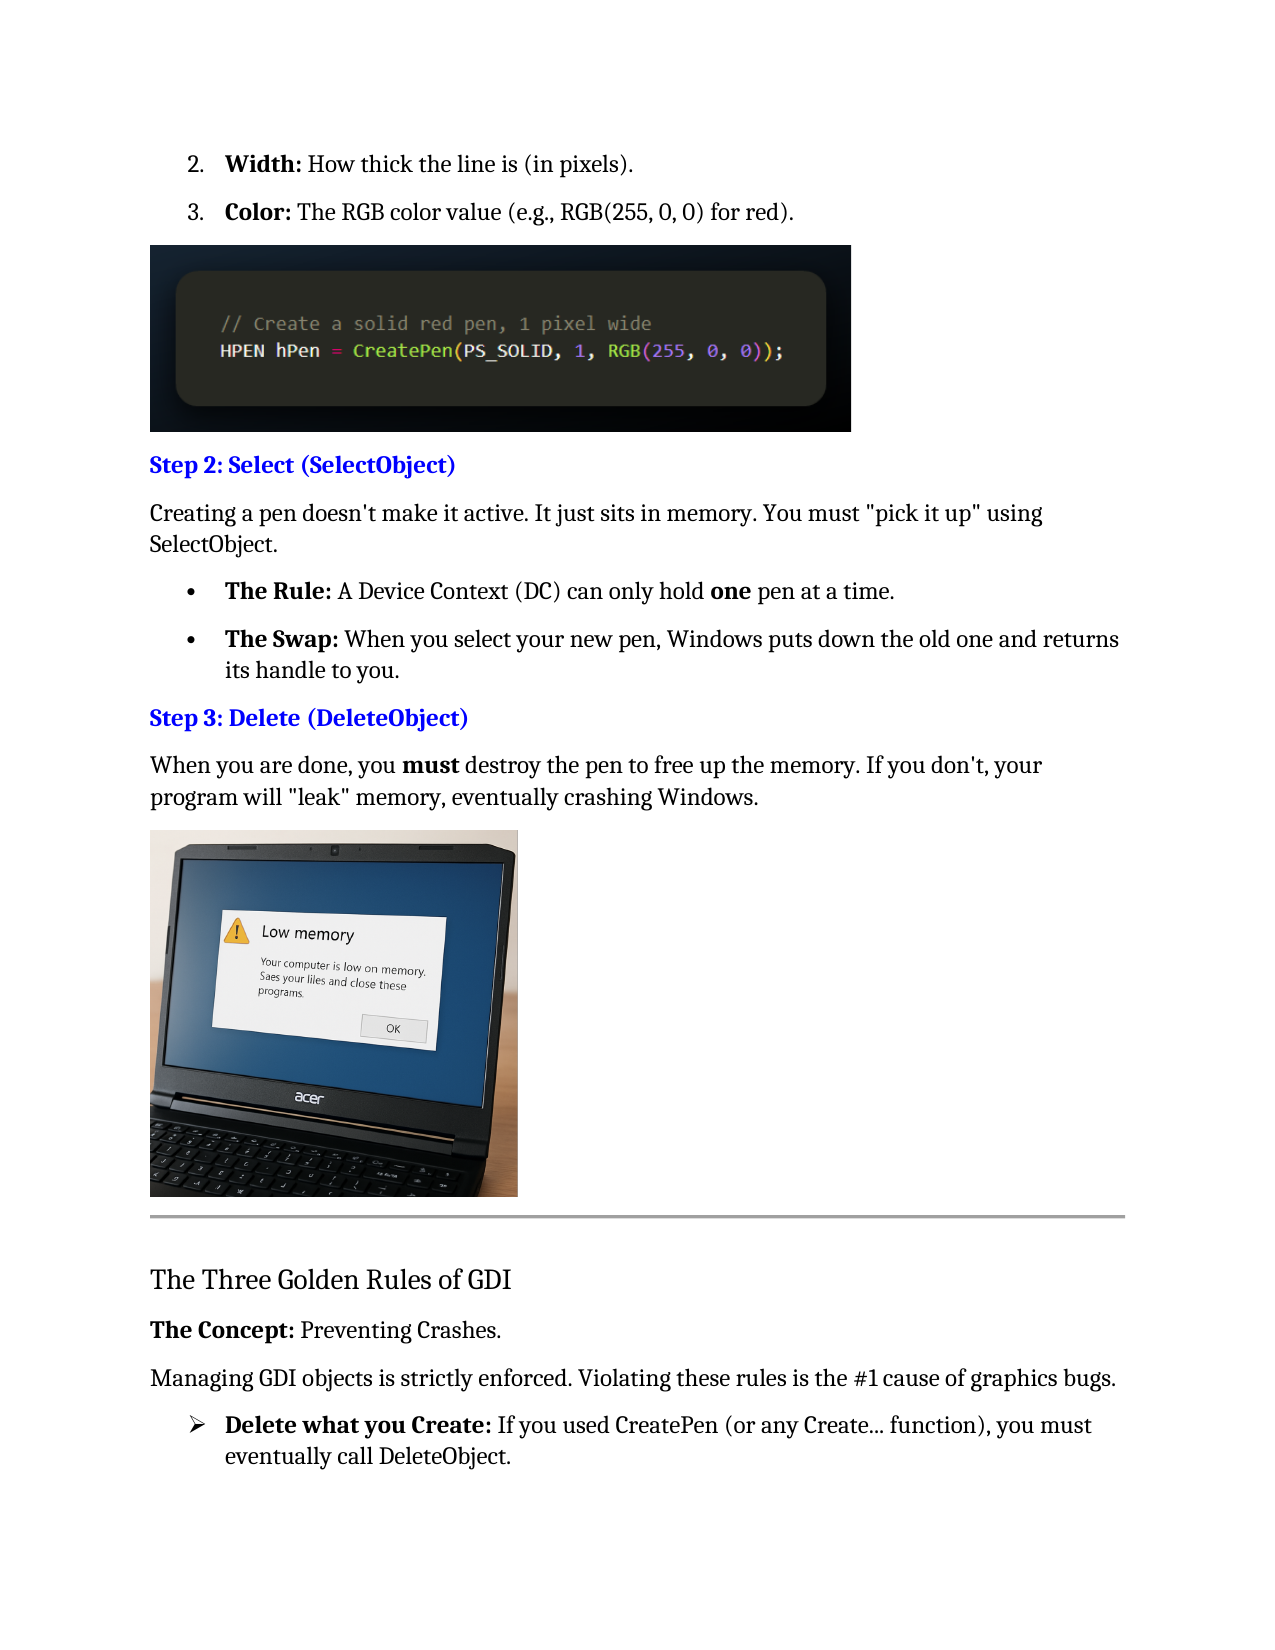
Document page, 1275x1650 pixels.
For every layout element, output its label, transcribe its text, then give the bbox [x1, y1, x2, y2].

text Step 2: Select (SelectObject) [150, 451, 1125, 479]
picture [150, 245, 852, 432]
list Delete what you Create: If you used CreatePen (or any Create... function), you must eventually call DeleteObject. [187, 1411, 1125, 1471]
text Step 3: Delete (DeleteObject) [150, 704, 1125, 732]
picture [150, 830, 518, 1197]
list The Swap: When you select your new pen, Windows puts down the old one and returns its handle to you. [187, 625, 1125, 685]
list Width: How thick the line is (in pixels). [187, 150, 1125, 179]
text Creating a pen doesn't make it active. It just sits in memory. You must "pick it up" using SelectObject. [150, 498, 1125, 558]
text Managing GDI objects is strictly enforced. Violating these rules is the #1 cause of graphics bugs. [150, 1363, 1125, 1392]
list Color: The RGB color value (e.g., RGB(255, 0, 0) for red). [187, 198, 1125, 226]
list The Rule: A Device Context (DC) can only hold one pen at a time. [187, 577, 1125, 606]
text When you are done, you must destroy the pen to free up the memory. If you don't, your program will "leak" memory, eventually crashing Windows. [150, 751, 1125, 811]
text The Concept: Preventing Crashes. [150, 1316, 1125, 1344]
text The Three Golden Rules of GDI [150, 1263, 1125, 1296]
